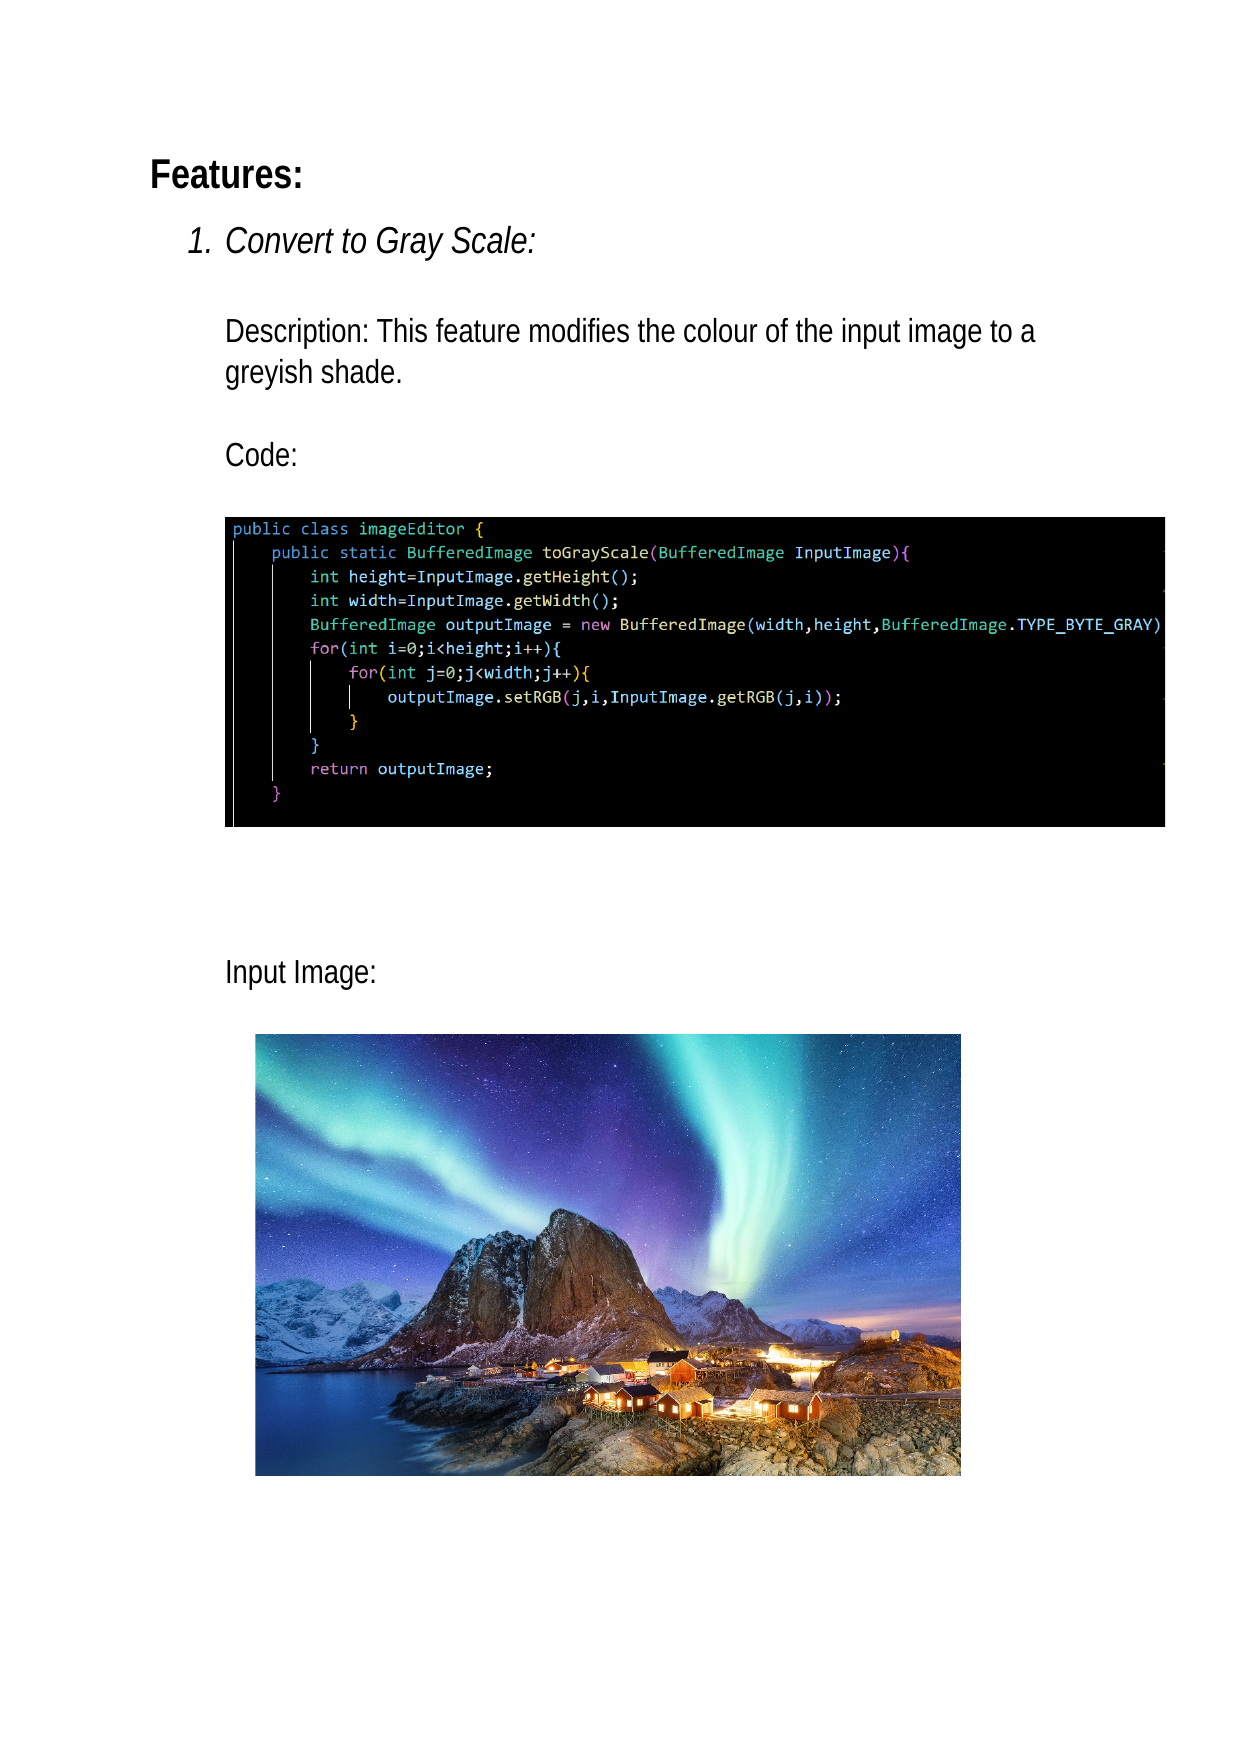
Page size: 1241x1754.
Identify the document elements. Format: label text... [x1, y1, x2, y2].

picture [225, 517, 1166, 827]
text Features: [150, 150, 1090, 198]
list Input Image: [225, 952, 1090, 990]
list Description: This feature modifies the colour of the input image to a greyish shade. [225, 311, 1090, 391]
list Convert to Gray Scale: [187, 218, 1090, 261]
list Code: [225, 435, 1090, 473]
picture [255, 1034, 961, 1476]
